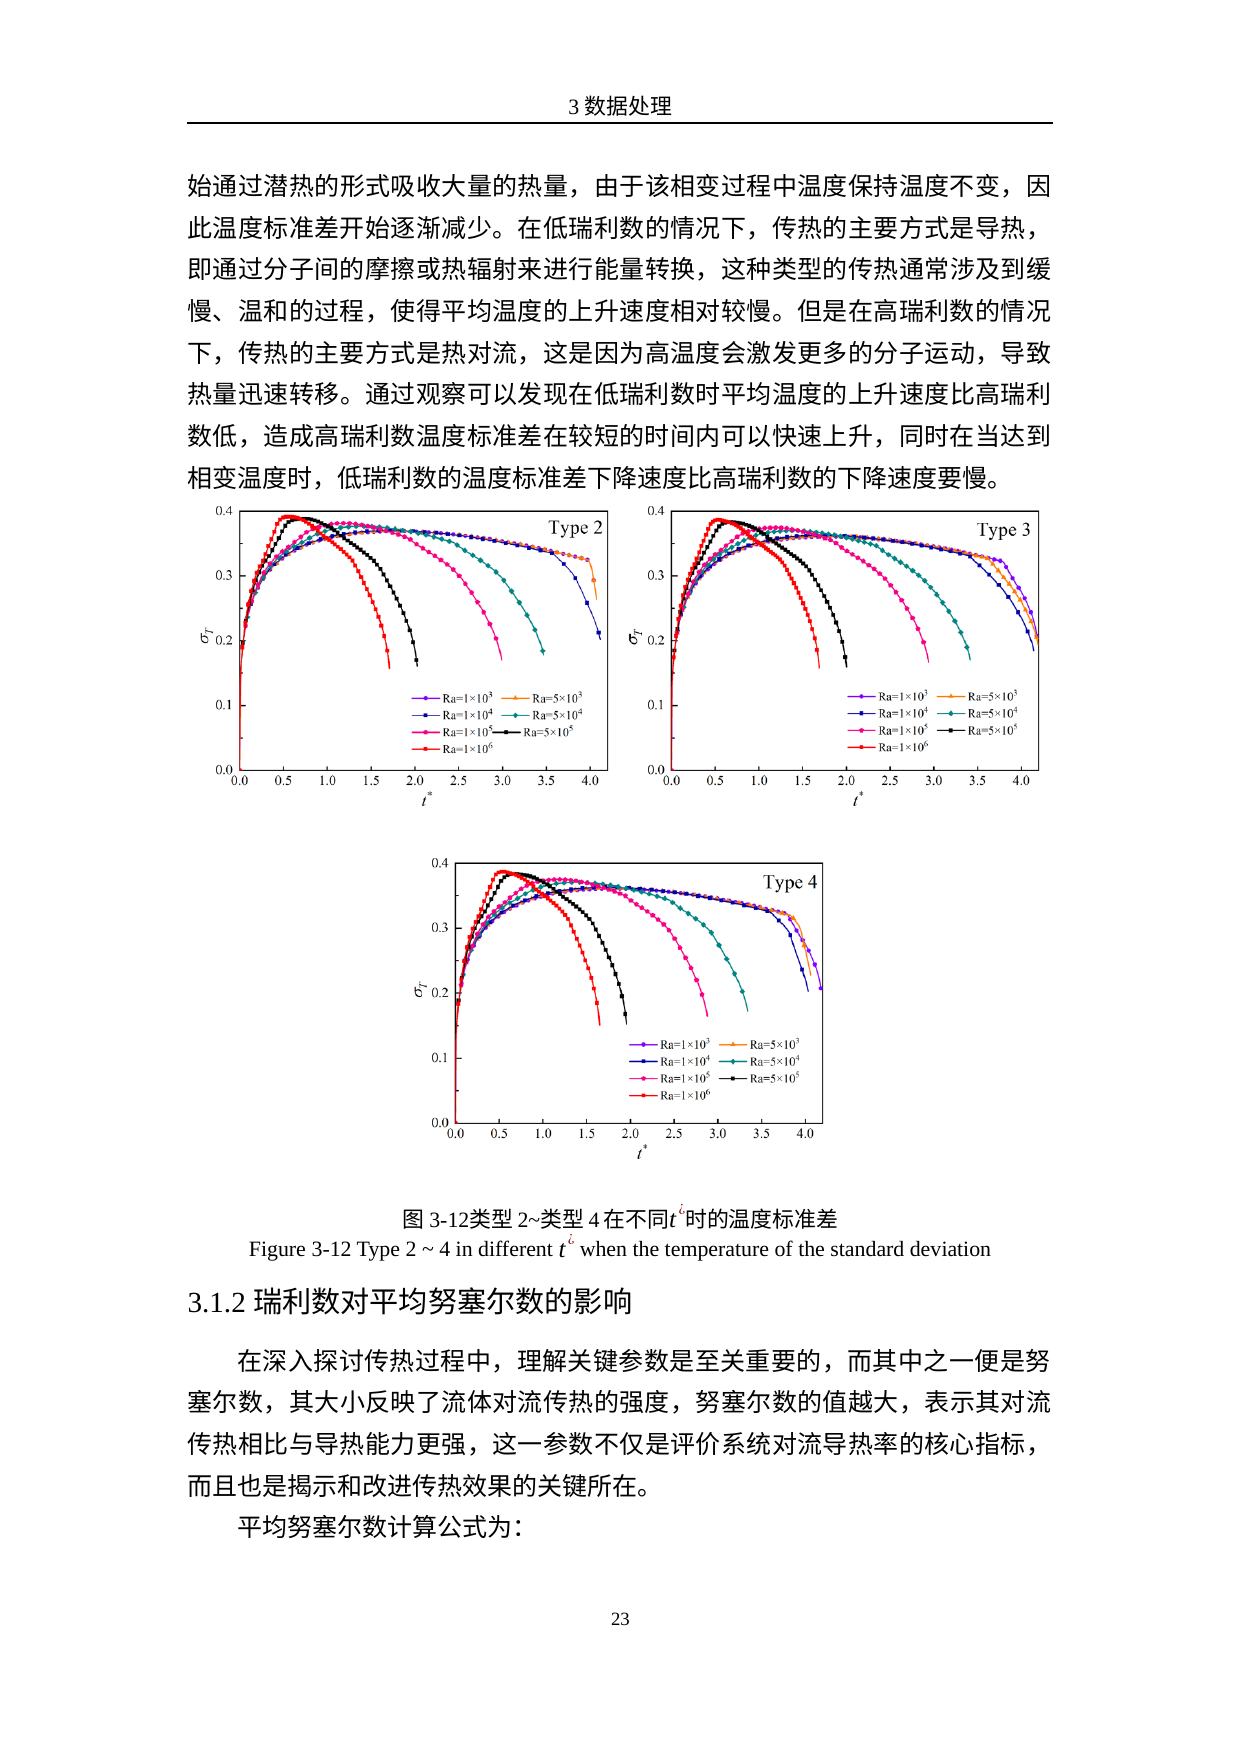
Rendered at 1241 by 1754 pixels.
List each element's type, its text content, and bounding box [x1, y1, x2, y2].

subtitle 瑞利数对平均努塞尔数的影响 [187, 1279, 1053, 1321]
text 在深入探讨传热过程中，理解关键参数是至关重要的，而其中之一便是努塞尔数，其大小反映了流体对流传热的强度，努塞尔数的值越大，表示其对流传热相比与导热能力更强，这一参数不仅是评价系统对流导热率的核心指标，而且也是揭示和改进传热效果的关键所在。 [187, 1337, 1053, 1503]
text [187, 162, 1053, 495]
picture [188, 495, 1052, 819]
picture [404, 848, 836, 1172]
text 平均努塞尔数计算公式为： [187, 1503, 1053, 1545]
